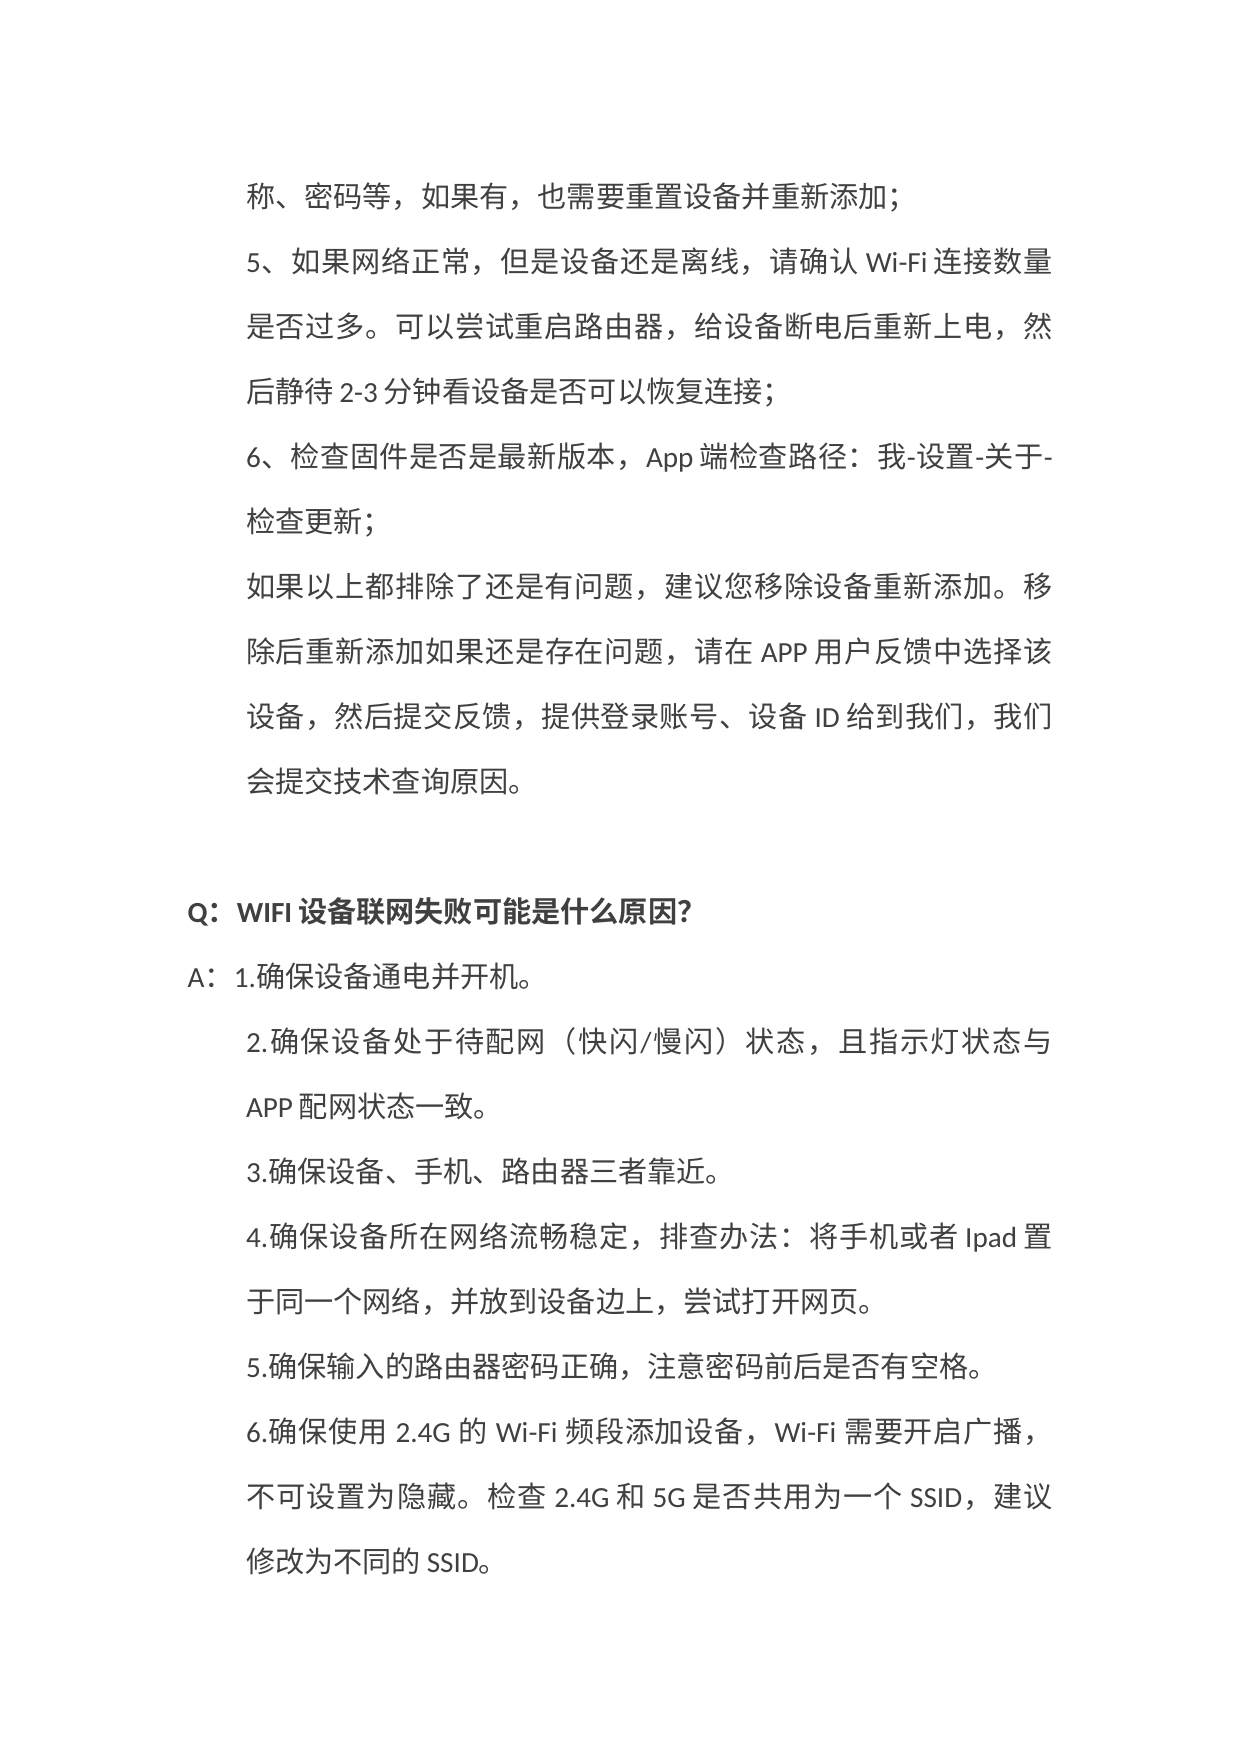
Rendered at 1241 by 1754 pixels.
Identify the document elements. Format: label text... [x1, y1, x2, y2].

list 5.确保输入的路由器密码正确，注意密码前后是否有空格。 [246, 1332, 1053, 1397]
list 6.确保使用 2.4G 的 Wi-Fi 频段添加设备，Wi-Fi 需要开启广播，不可设置为隐藏。检查2.4G和5G是否共用为一个SSID，建议修改为不同的SSID。 [246, 1397, 1053, 1592]
list A：1.确保设备通电并开机。 [187, 942, 1053, 1007]
list 4.确保设备所在网络流畅稳定，排查办法：将手机或者Ipad置于同一个网络，并放到设备边上，尝试打开网页。 [246, 1202, 1053, 1332]
list Q：WIFI设备联网失败可能是什么原因？ [187, 877, 1053, 942]
list 2.确保设备处于待配网（快闪/慢闪）状态，且指示灯状态与APP配网状态一致。 [246, 1007, 1053, 1137]
list 如果以上都排除了还是有问题，建议您移除设备重新添加。移除后重新添加如果还是存在问题，请在APP用户反馈中选择该设备，然后提交反馈，提供登录账号、设备ID给到我们，我们会提交技术查询原因。 [246, 552, 1053, 812]
list 3.确保设备、手机、路由器三者靠近。 [246, 1137, 1053, 1202]
list 5、如果网络正常，但是设备还是离线，请确认Wi-Fi连接数量是否过多。可以尝试重启路由器，给设备断电后重新上电，然后静待2-3分钟看设备是否可以恢复连接； [246, 227, 1053, 422]
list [246, 162, 1053, 227]
list 6、检查固件是否是最新版本，App端检查路径：我-设置-关于-检查更新； [246, 422, 1053, 552]
